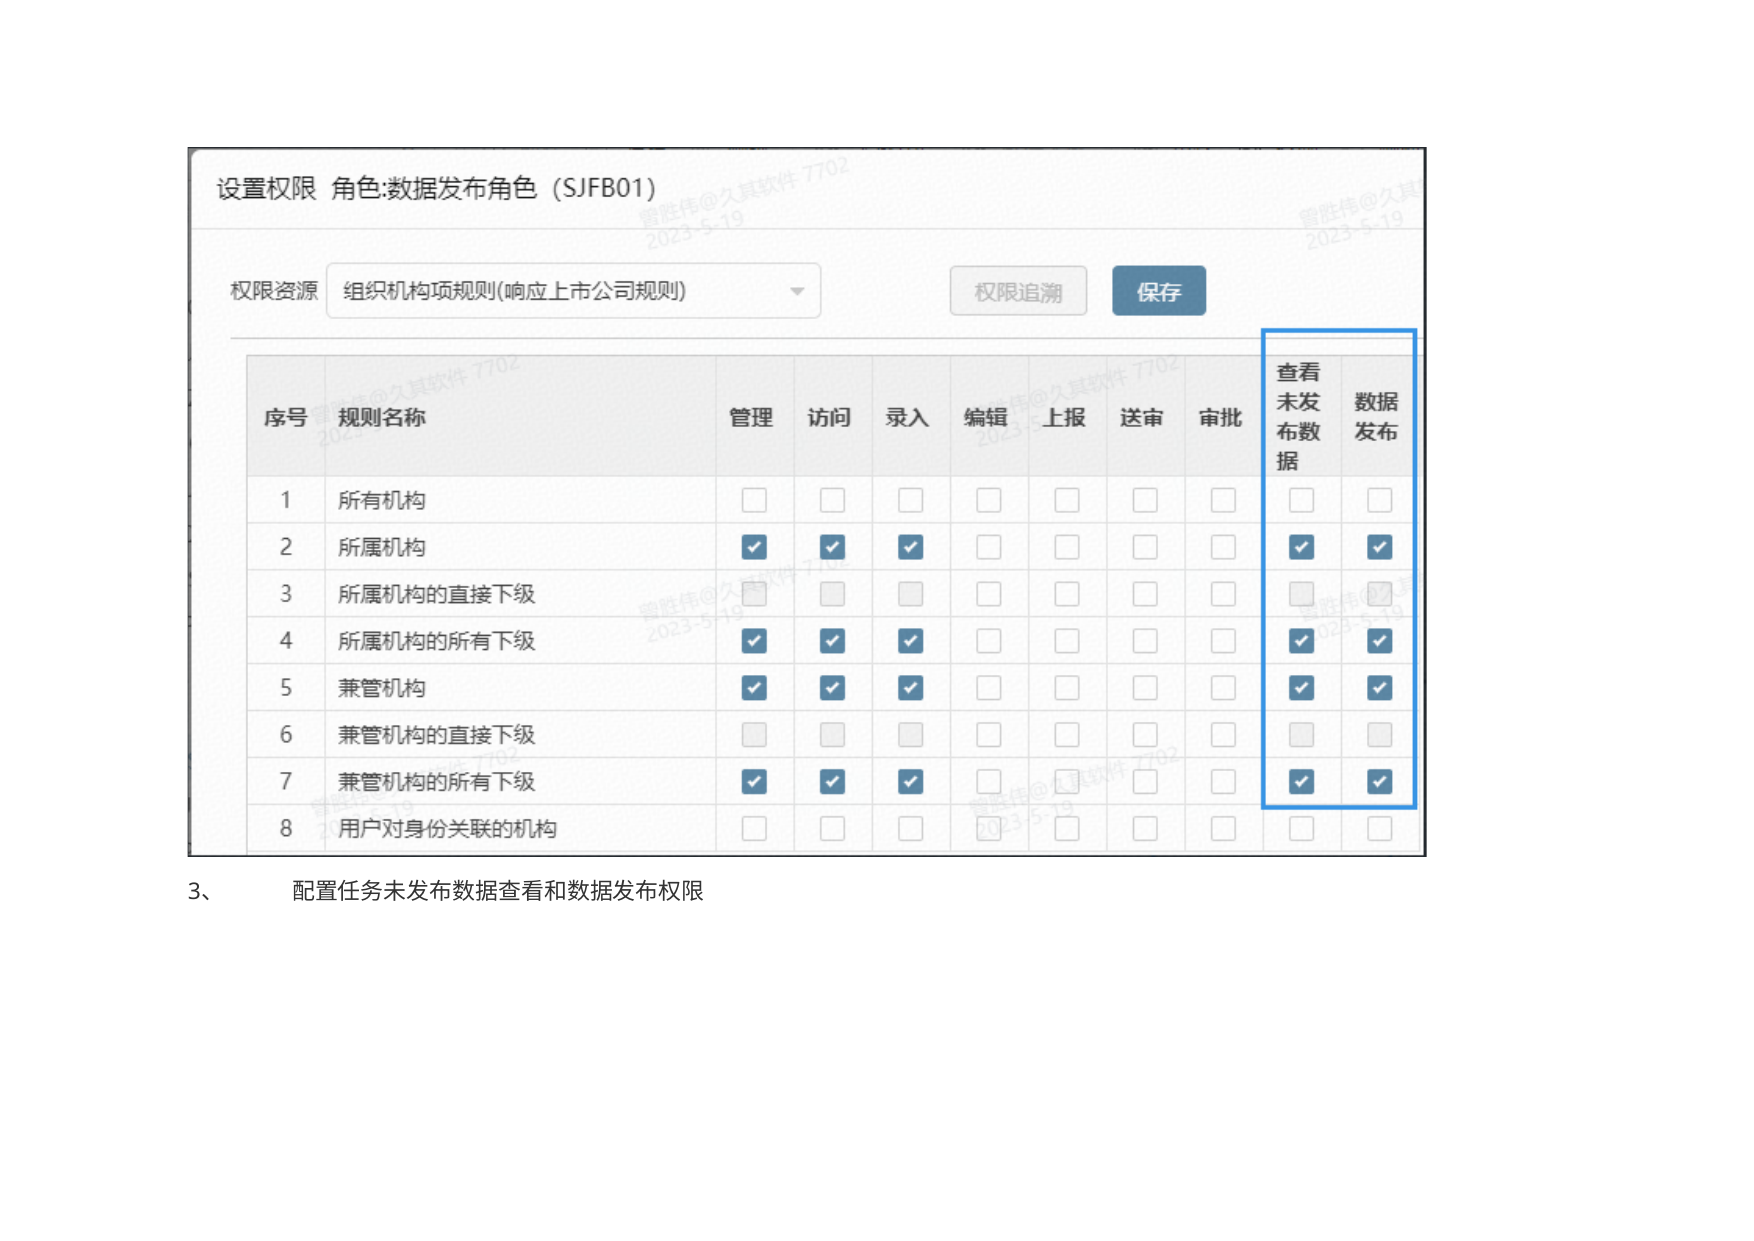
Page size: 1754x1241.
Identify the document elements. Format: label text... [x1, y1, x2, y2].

picture [187, 147, 1427, 857]
list 配置任务未发布数据查看和数据发布权限 [188, 873, 1612, 906]
